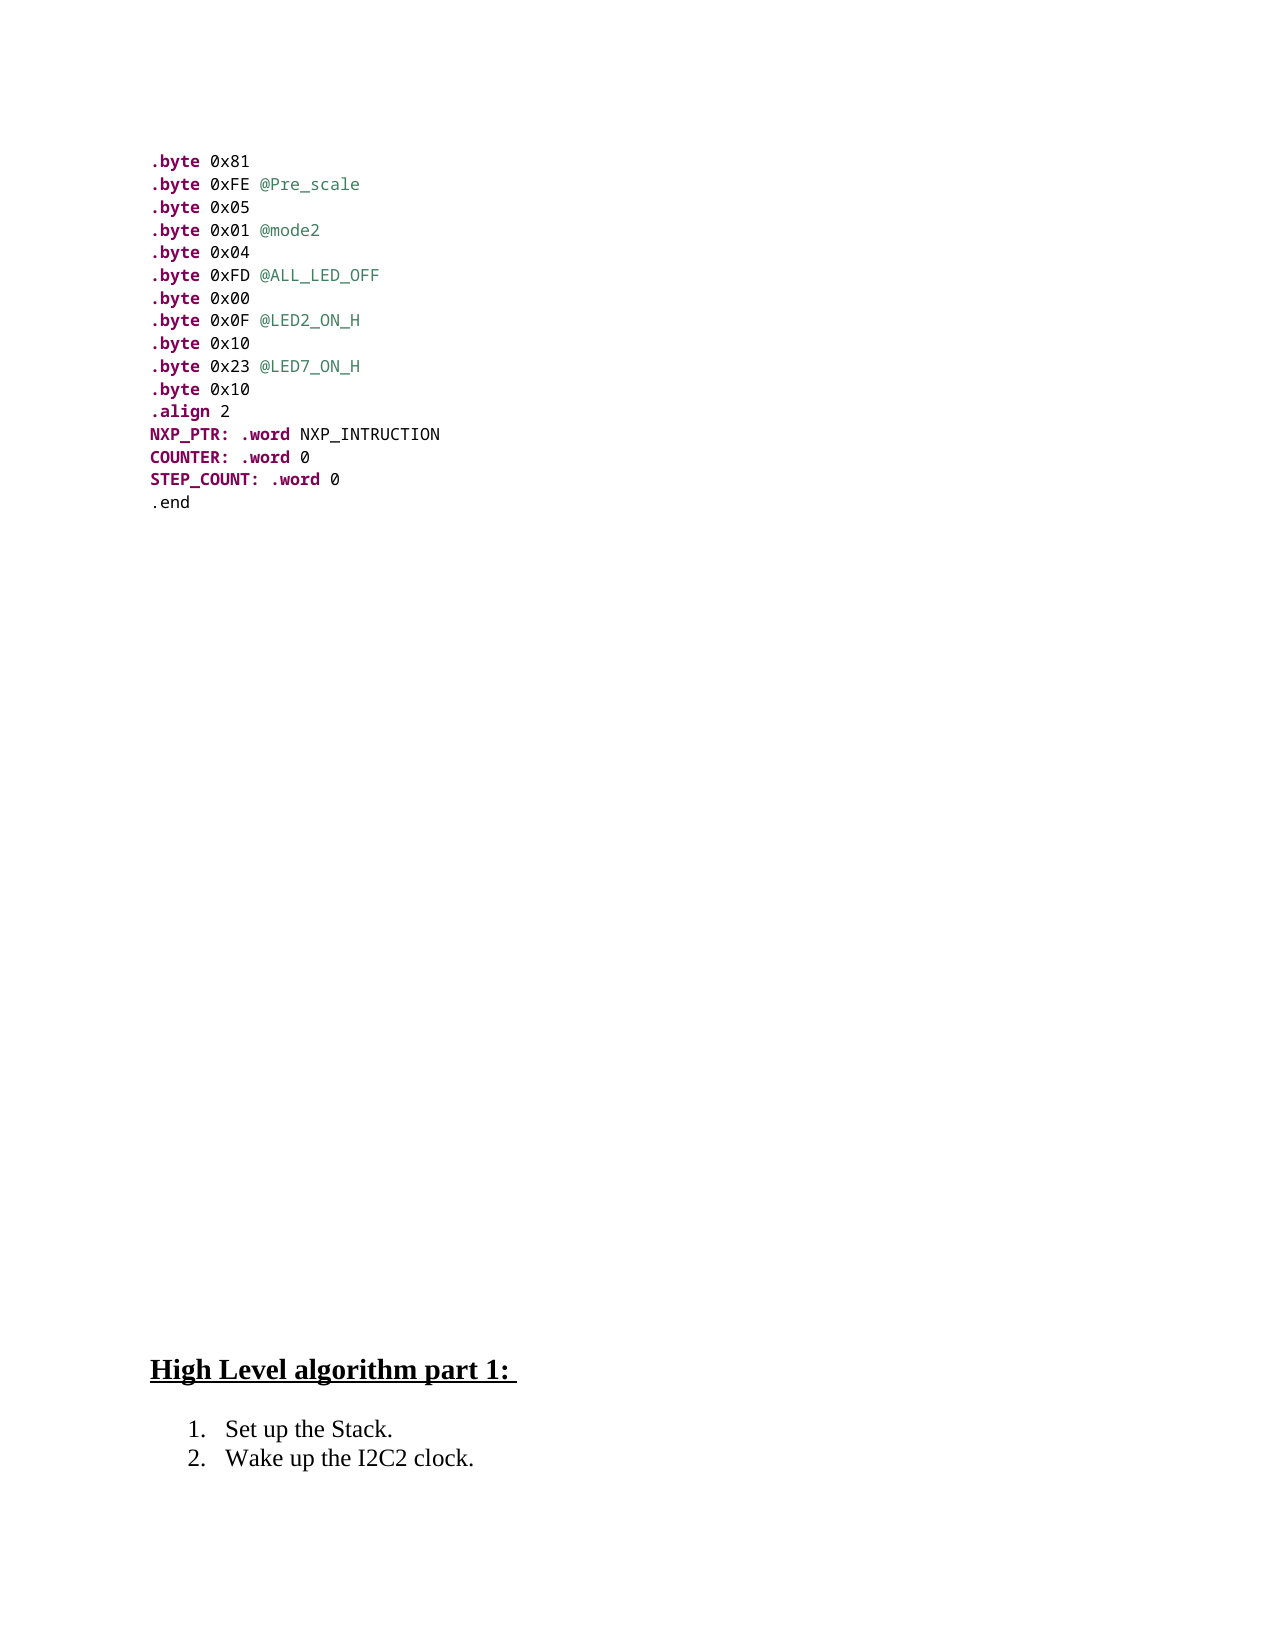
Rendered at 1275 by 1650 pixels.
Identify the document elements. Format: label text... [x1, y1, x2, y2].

text .byte 0x04 [150, 241, 1125, 263]
text .byte 0x10 [150, 377, 1125, 400]
text .byte 0xFE @Pre_scale [150, 173, 1125, 195]
text NXP_PTR: .word NXP_INTRUCTION [150, 422, 1125, 445]
text .byte 0x10 [150, 332, 1125, 354]
text .byte 0x0F @LED2_ON_H [150, 309, 1125, 332]
text .end [150, 491, 1125, 513]
list Wake up the I2C2 clock. [187, 1443, 1125, 1472]
text .byte 0x05 [150, 195, 1125, 218]
text .byte 0x01 @mode2 [150, 218, 1125, 241]
text High Level algorithm part 1: [150, 1352, 1125, 1385]
text COUNTER: .word 0 [150, 445, 1125, 468]
text STEP_COUNT: .word 0 [150, 468, 1125, 491]
text .byte 0x23 @LED7_ON_H [150, 354, 1125, 377]
text .align 2 [150, 400, 1125, 422]
text .byte 0x81 [150, 150, 1125, 173]
text .byte 0x00 [150, 286, 1125, 309]
list Set up the Stack. [187, 1414, 1125, 1443]
text .byte 0xFD @ALL_LED_OFF [150, 263, 1125, 286]
